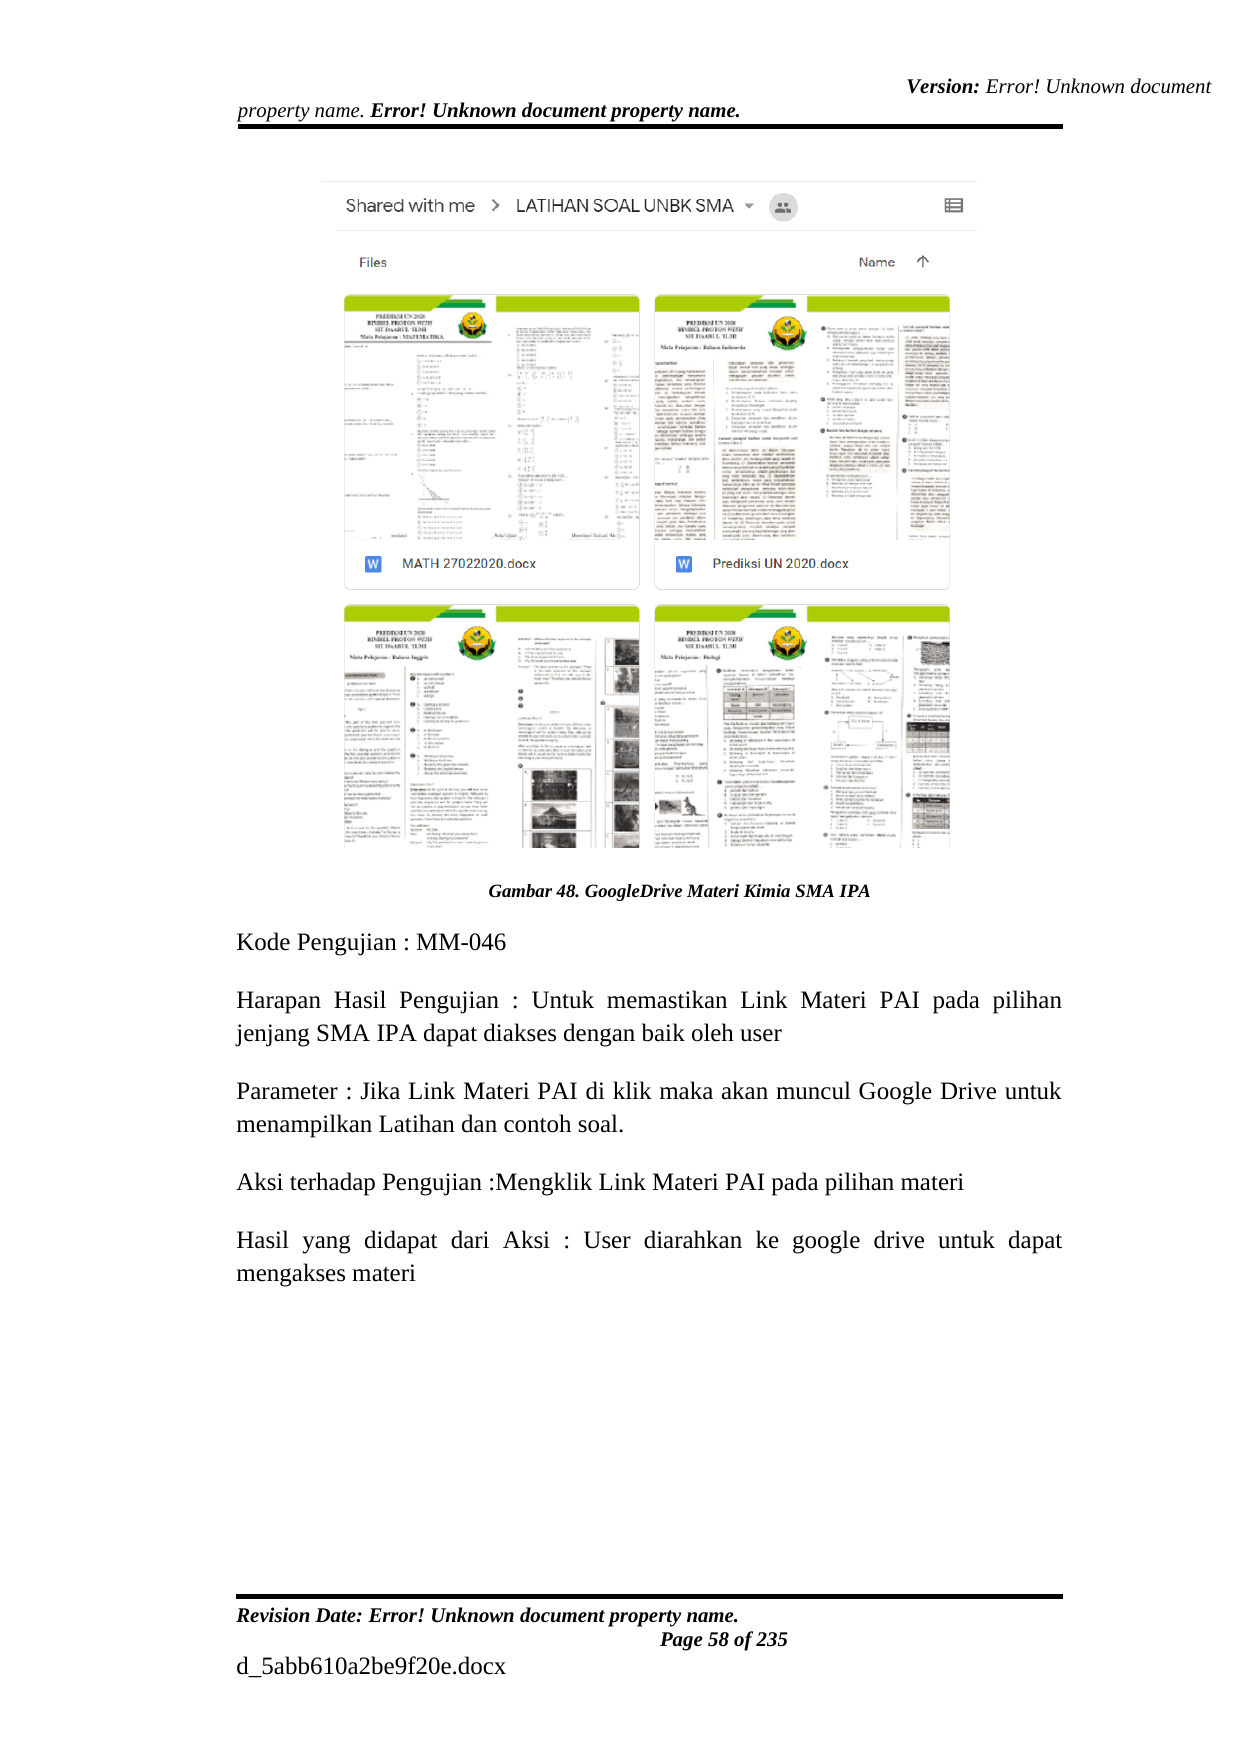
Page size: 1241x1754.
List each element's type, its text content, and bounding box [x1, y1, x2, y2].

text Hasil yang didapat dari Aksi : User diarahkan ke google drive untuk dapat mengakses materi [236, 1225, 1063, 1287]
text Aksi terhadap Pengujian :Mengklik Link Materi PAI pada pilihan materi [236, 1167, 1063, 1196]
text Harapan Hasil Pengujian : Untuk memastikan Link Materi PAI pada pilihan jenjang SMA IPA dapat diakses dengan baik oleh user [236, 985, 1063, 1046]
picture [322, 177, 977, 851]
text Parameter : Jika Link Materi PAI di klik maka akan muncul Google Drive untuk menampilkan Latihan dan contoh soal. [236, 1076, 1063, 1137]
text Gambar 48. GoogleDrive Materi Kimia SMA IPA [296, 880, 1063, 902]
text Kode Pengujian : MM-046 [236, 927, 1063, 955]
